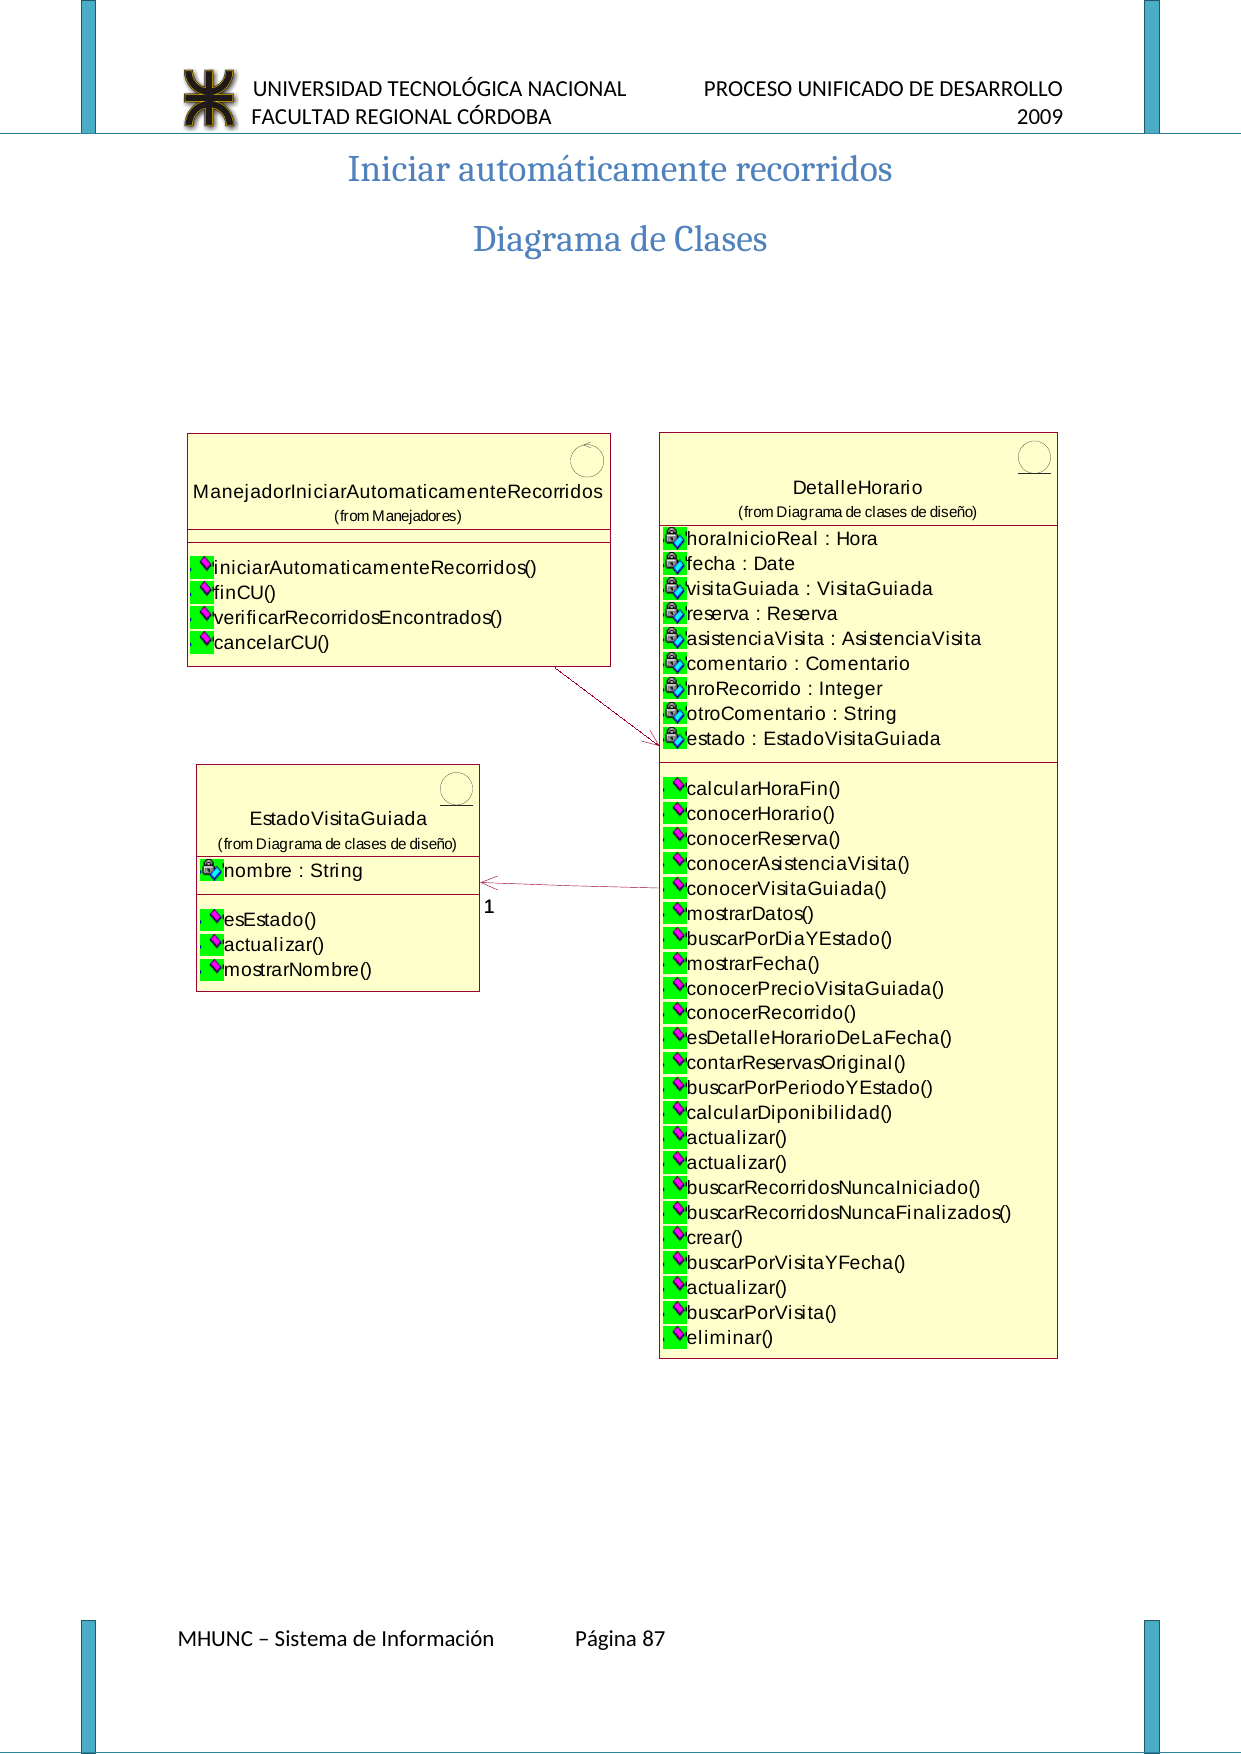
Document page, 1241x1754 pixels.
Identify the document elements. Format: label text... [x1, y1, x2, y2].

picture [182, 68, 239, 132]
subtitle Diagrama de Clases [177, 218, 1063, 261]
subtitle Iniciar automáticamente recorridos [177, 148, 1063, 191]
